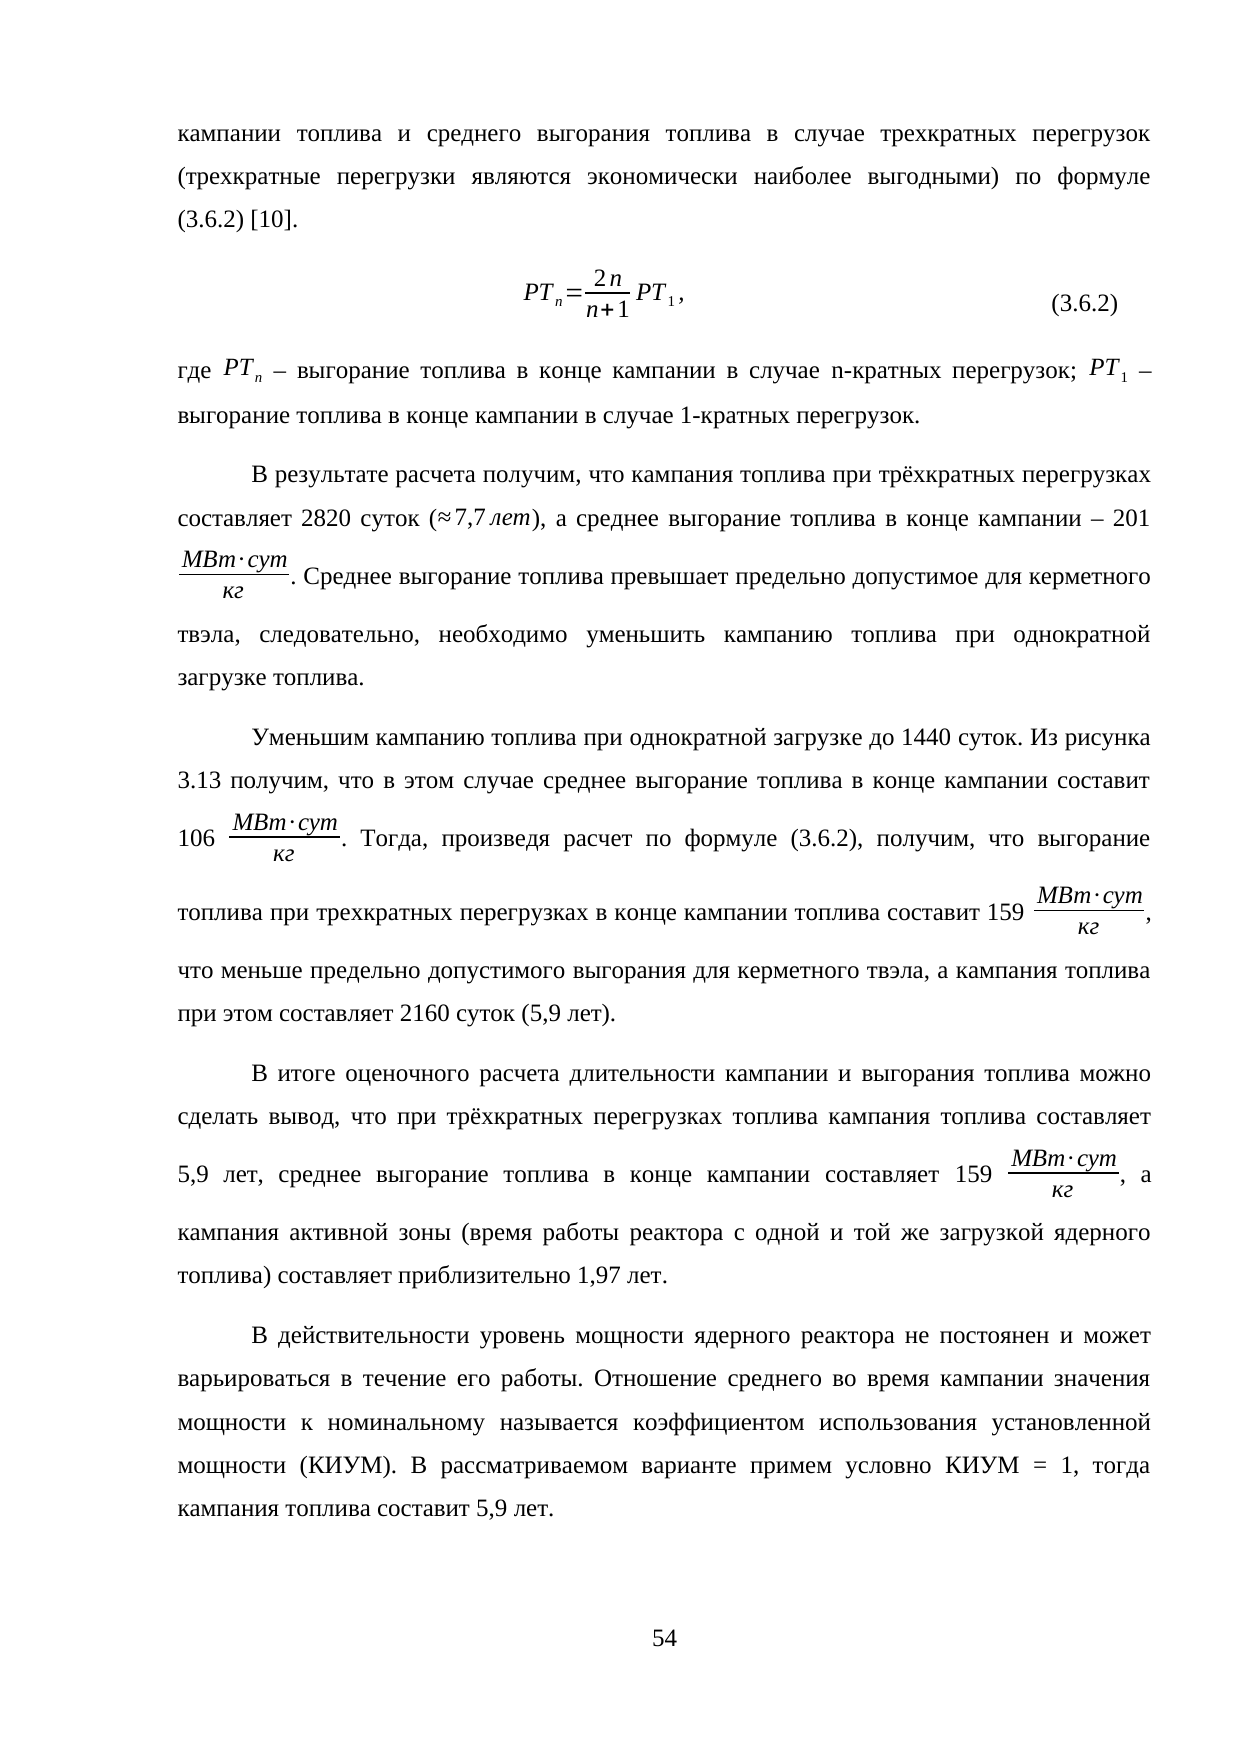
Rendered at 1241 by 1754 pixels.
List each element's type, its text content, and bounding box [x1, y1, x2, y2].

text В результате расчета получим, что кампания топлива при трёхкратных перегрузках составляет 2820 суток (), а среднее выгорание топлива в конце кампании – 201 . Среднее выгорание топлива превышает предельно допустимое для керметного твэла, следовательно, необходимо уменьшить кампанию топлива при однократной загрузке топлива. [177, 459, 1152, 691]
table_header [166, 264, 1040, 354]
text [177, 118, 1152, 233]
text В действительности уровень мощности ядерного реактора не постоянен и может варьироваться в течение его работы. Отношение среднего во время кампании значения мощности к номинальному называется коэффициентом использования установленной мощности (КИУМ). В рассматриваемом варианте примем условно КИУМ = 1, тогда кампания топлива составит 5,9 лет. [177, 1320, 1152, 1522]
text В итоге оценочного расчета длительности кампании и выгорания топлива можно сделать вывод, что при трёхкратных перегрузках топлива кампания топлива составляет 5,9 лет, среднее выгорание топлива в конце кампании составляет 159 , а кампания активной зоны (время работы реактора с одной и той же загрузкой ядерного топлива) составляет приблизительно 1,97 лет. [177, 1058, 1152, 1289]
text Уменьшим кампанию топлива при однократной загрузке до 1440 суток. Из рисунка 3.13 получим, что в этом случае среднее выгорание топлива в конце кампании составит 106 . Тогда, произведя расчет по формуле (3.6.2), получим, что выгорание топлива при трехкратных перегрузках в конце кампании топлива составит 159 , что меньше предельно допустимого выгорания для керметного твэла, а кампания топлива при этом составляет 2160 суток (5,9 лет). [177, 722, 1152, 1027]
table_header (3.6.2) [1040, 264, 1140, 354]
text где – выгорание топлива в конце кампании в случае n-кратных перегрузок; – выгорание топлива в конце кампании в случае 1-кратных перегрузок. [177, 354, 1152, 428]
